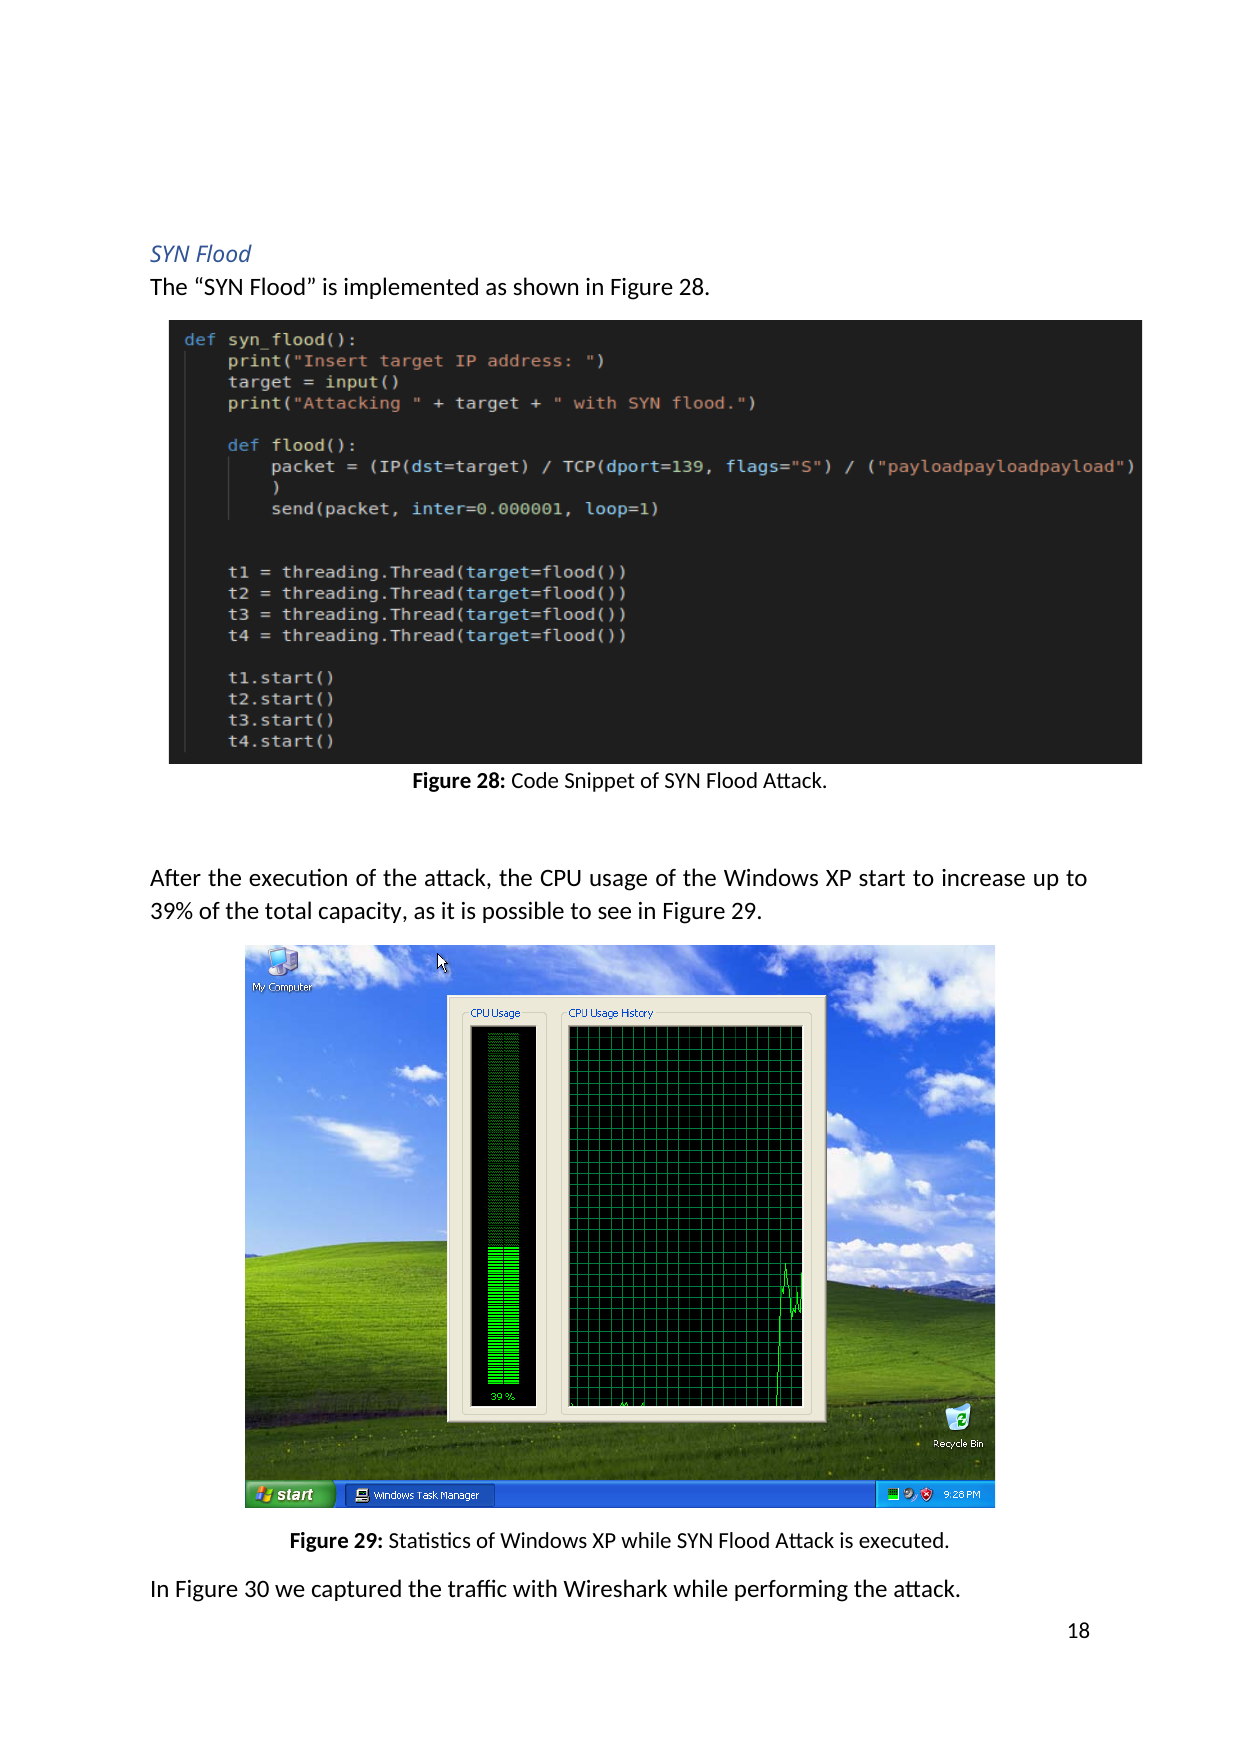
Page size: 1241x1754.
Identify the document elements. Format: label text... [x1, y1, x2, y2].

text The “SYN Flood” is implemented as shown in Figure 28. [150, 271, 1090, 302]
text Figure 29: Statistics of Windows XP while SYN Flood Attack is executed. [150, 1526, 1090, 1554]
subtitle SYN Flood [150, 237, 1090, 269]
text In Figure 30 we captured the traffic with Wireshark while performing the attack. [150, 1573, 1090, 1604]
text Figure 28: Code Snippet of SYN Flood Attack. [150, 321, 1090, 794]
text After the execution of the attack, the CPU usage of the Windows XP start to increase up to 39% of the total capacity, as it is possible to see in Figure 29. [150, 862, 1090, 926]
